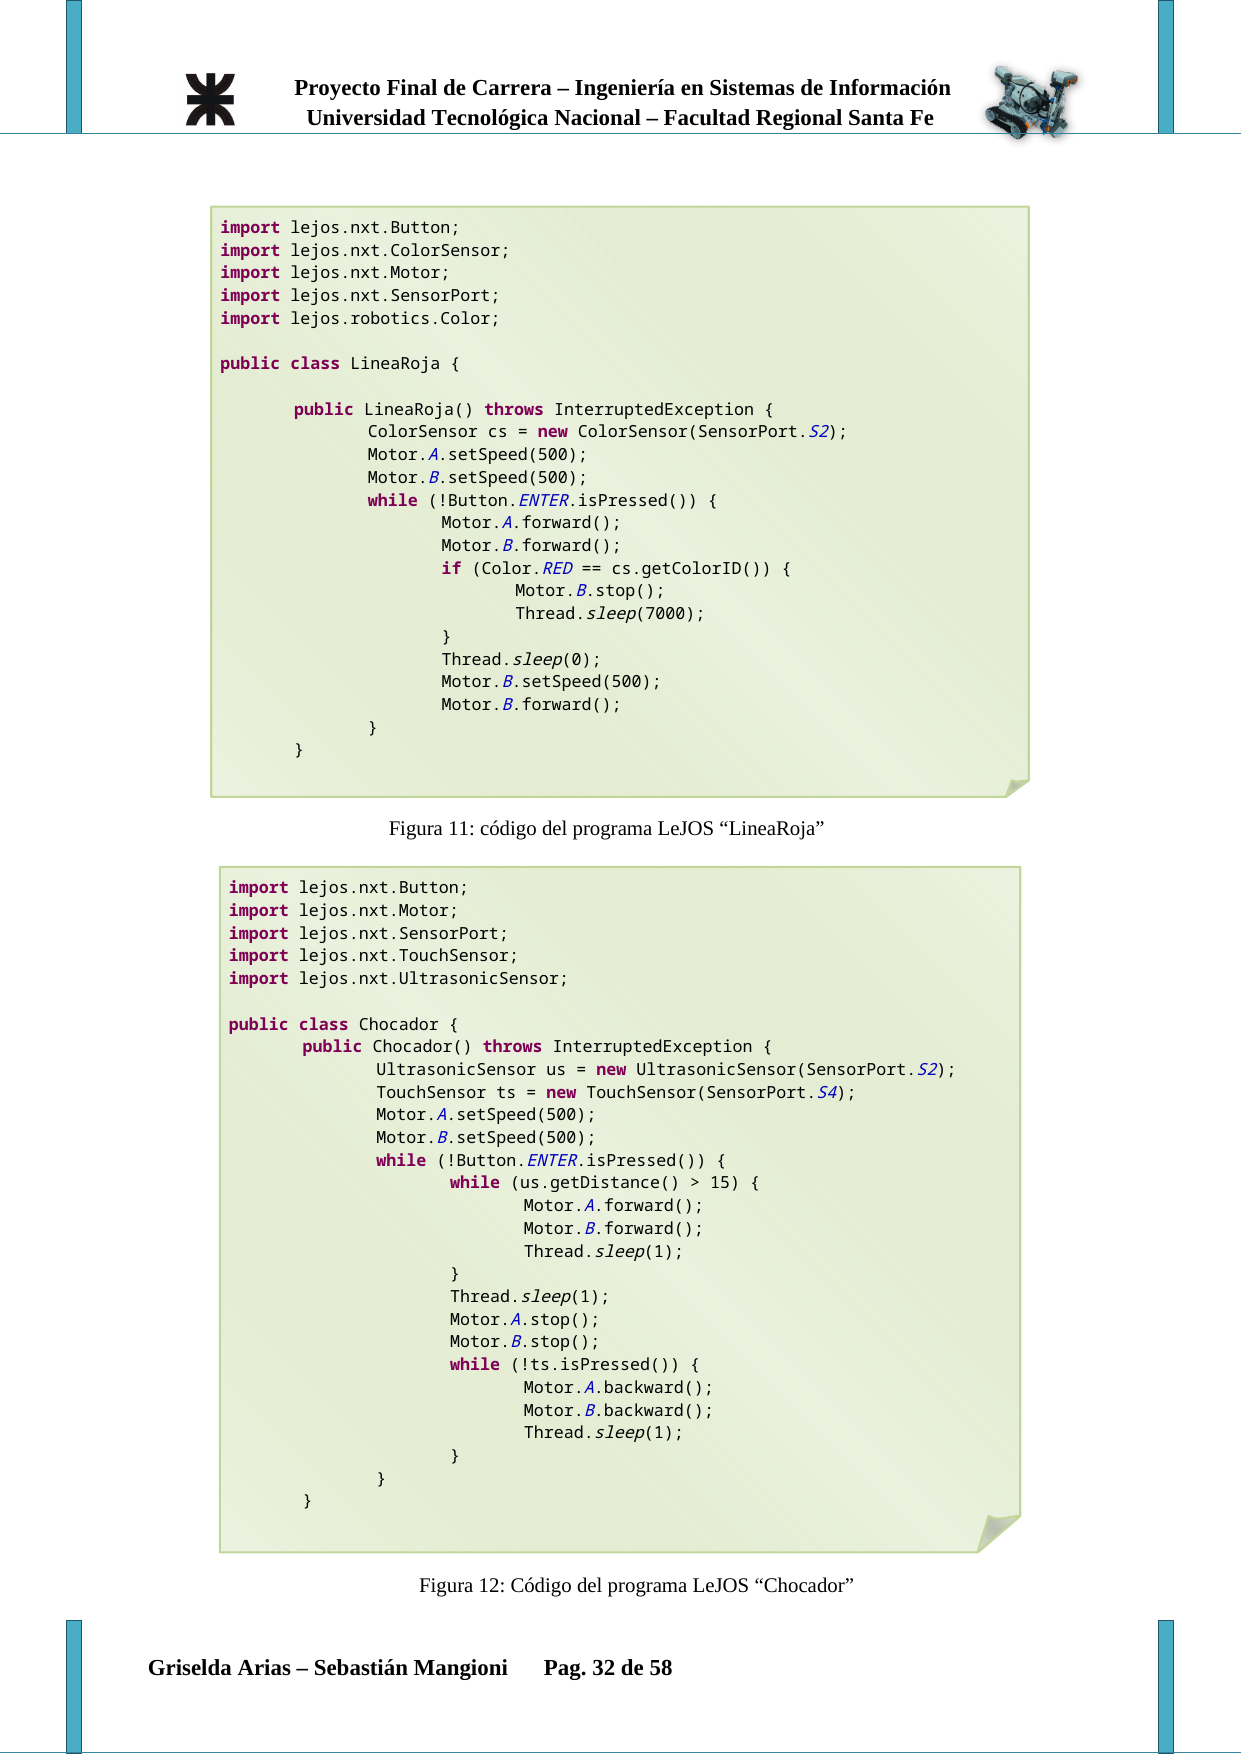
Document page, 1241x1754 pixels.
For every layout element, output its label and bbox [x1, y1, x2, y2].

picture [181, 73, 239, 126]
picture [985, 66, 1078, 133]
picture [985, 134, 1078, 140]
